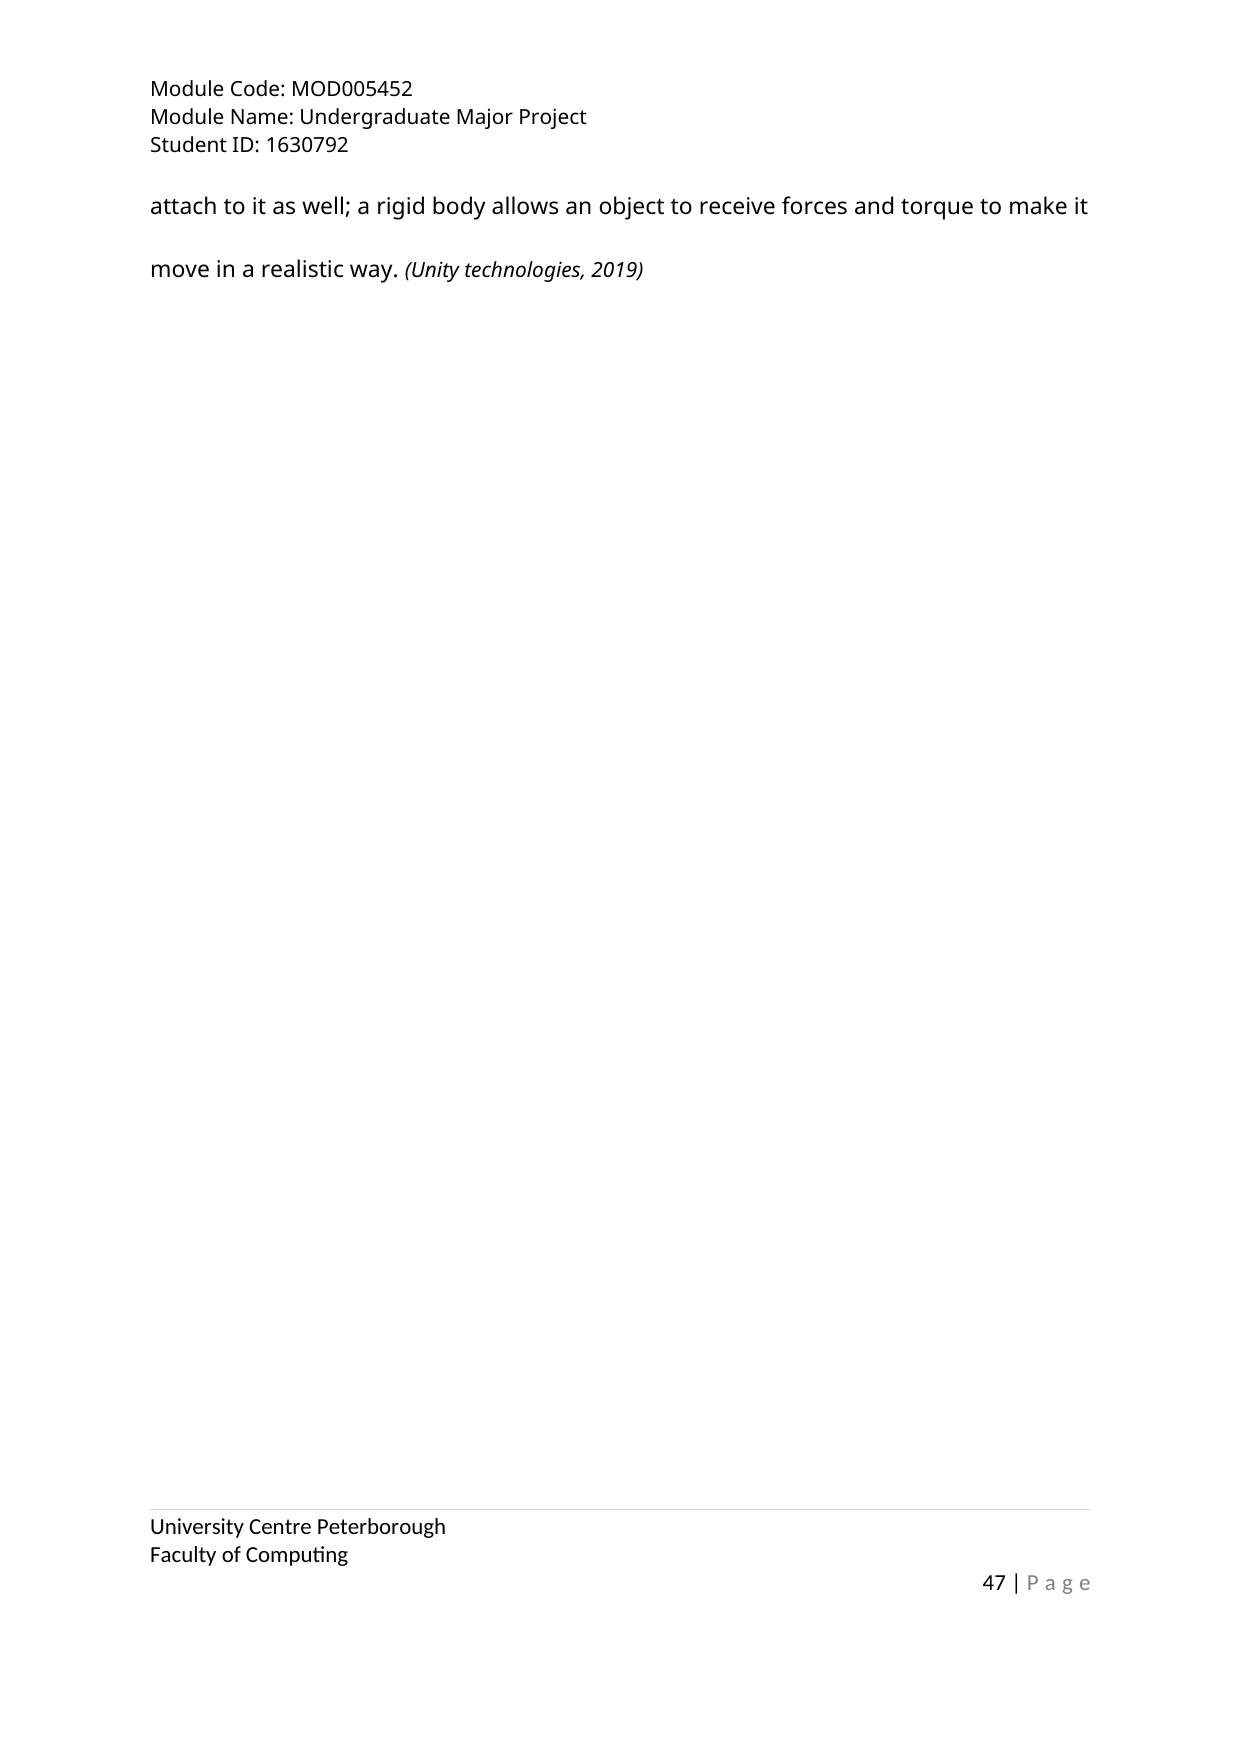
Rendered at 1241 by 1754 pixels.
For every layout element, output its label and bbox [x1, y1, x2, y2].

text [150, 190, 1090, 284]
